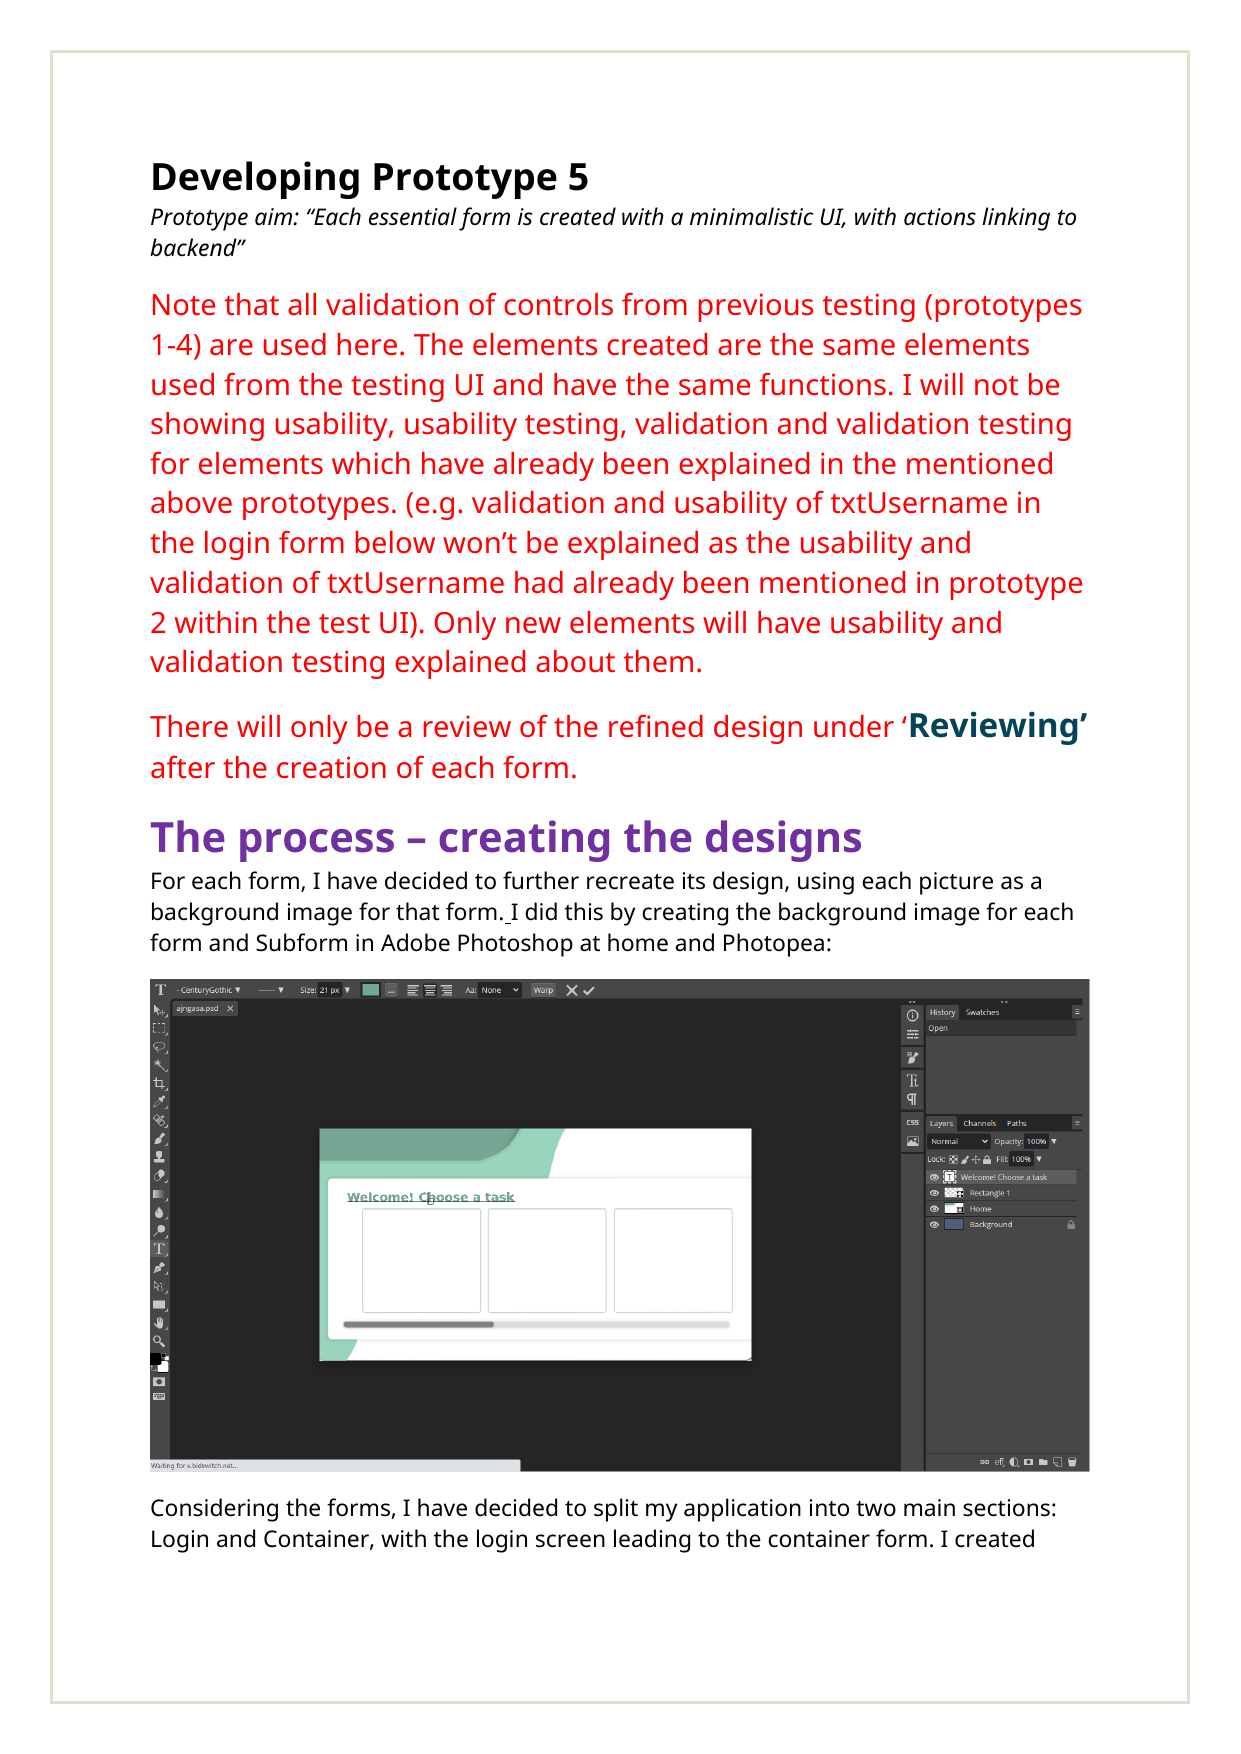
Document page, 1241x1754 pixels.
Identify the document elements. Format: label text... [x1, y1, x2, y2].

text Developing Prototype 5 Prototype aim: “Each essential form is created with a minimalistic UI, with actions linking to backend” [150, 150, 1090, 263]
text Note that all validation of controls from previous testing (prototypes 1-4) are used here. The elements created are the same elements used from the testing UI and have the same functions. I will not be showing usability, usability testing, validation and validation testing for elements which have already been explained in the mentioned above prototypes. (e.g. validation and usability of txtUsername in the login form below won’t be explained as the usability and validation of txtUsername had already been mentioned in prototype 2 within the test UI). Only new elements will have usability and validation testing explained about them. [150, 284, 1090, 681]
text The process – creating the designs For each form, I have decided to further recreate its design, using each picture as a background image for that form. I did this by creating the background image for each form and Subform in Adobe Photoshop at home and Photopea: [150, 808, 1090, 958]
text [150, 1492, 1090, 1555]
text There will only be a review of the refined design under ‘Reviewing’ after the creation of each form. [150, 702, 1090, 787]
picture [150, 979, 1091, 1472]
